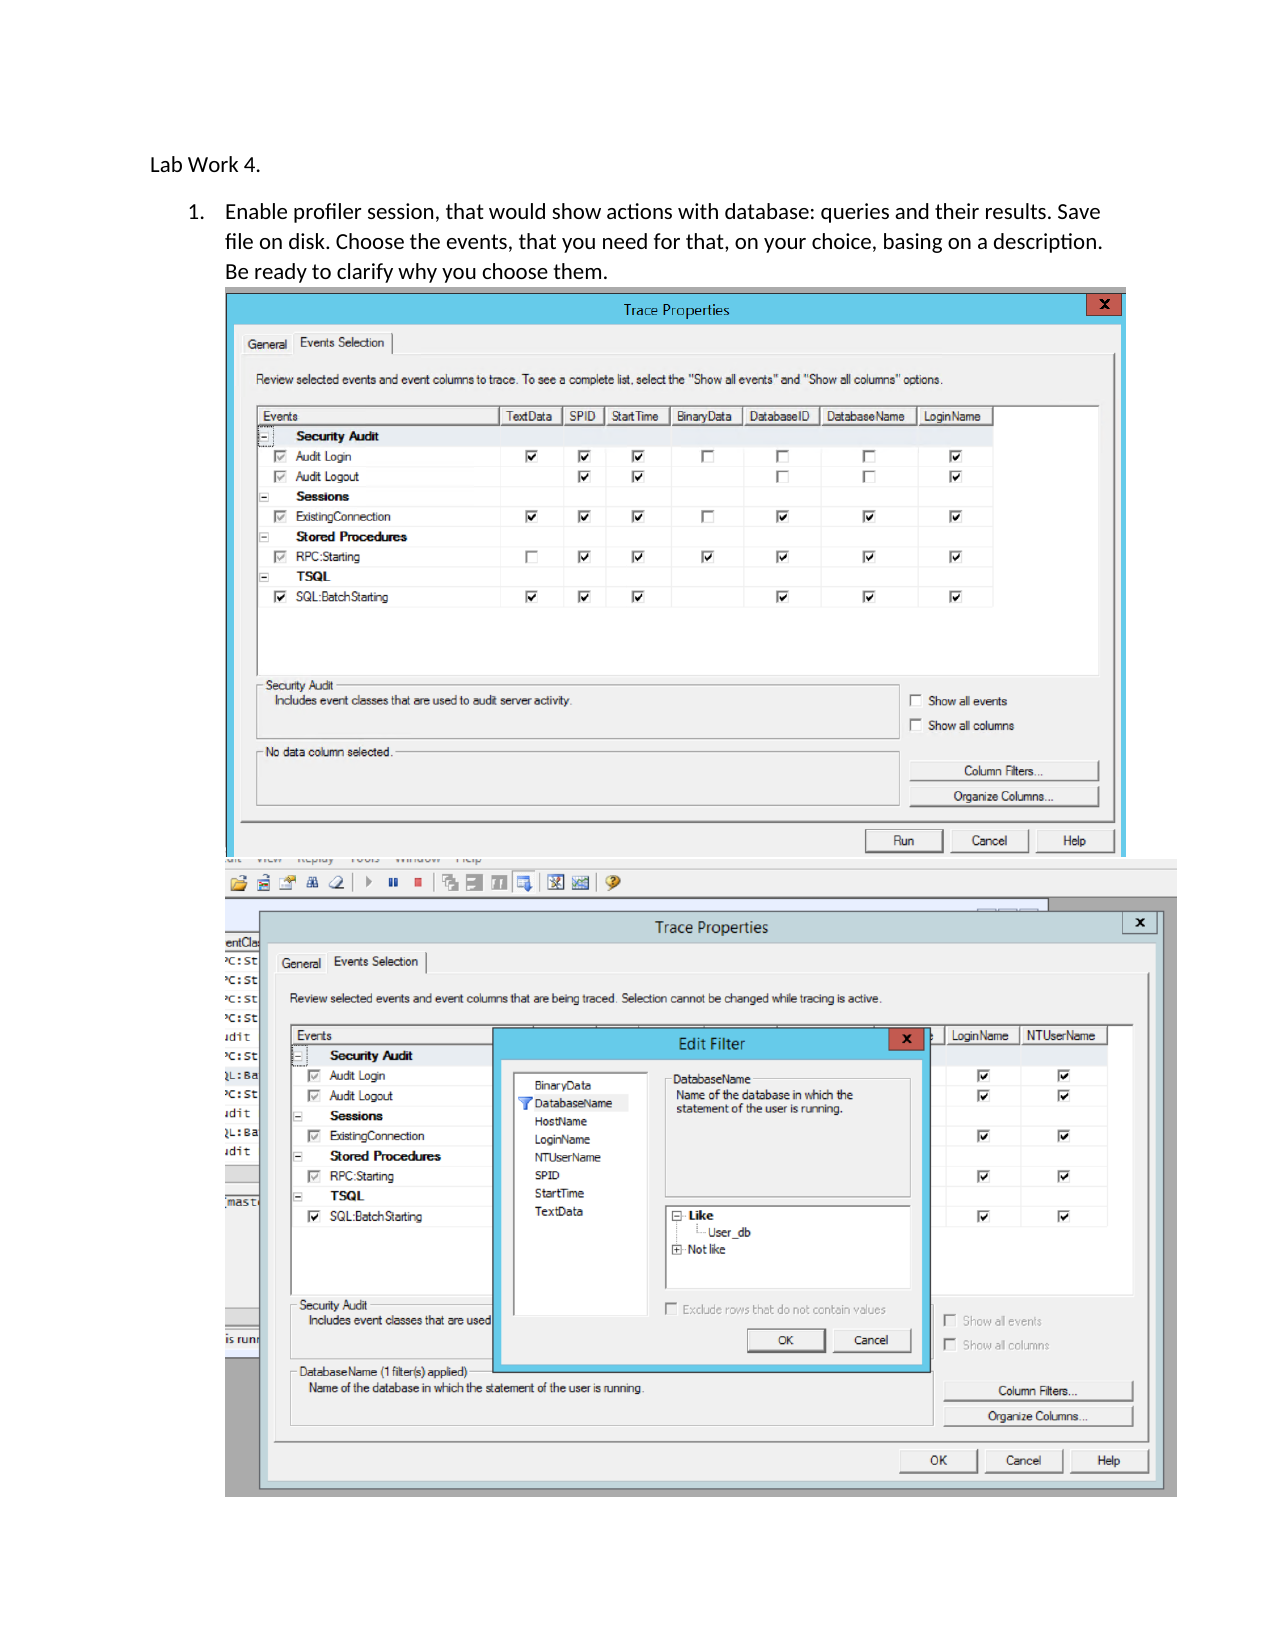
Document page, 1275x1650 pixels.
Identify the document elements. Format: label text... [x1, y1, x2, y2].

picture [225, 859, 1177, 1497]
list Enable profiler session, that would show actions with database: queries and their results. Save file on disk. Choose the events, that you need for that, on your choice, basing on a description. Be ready to clarify why you choose them. [187, 197, 1125, 285]
picture [225, 287, 1126, 857]
text Lab Work 4. [150, 150, 1125, 178]
